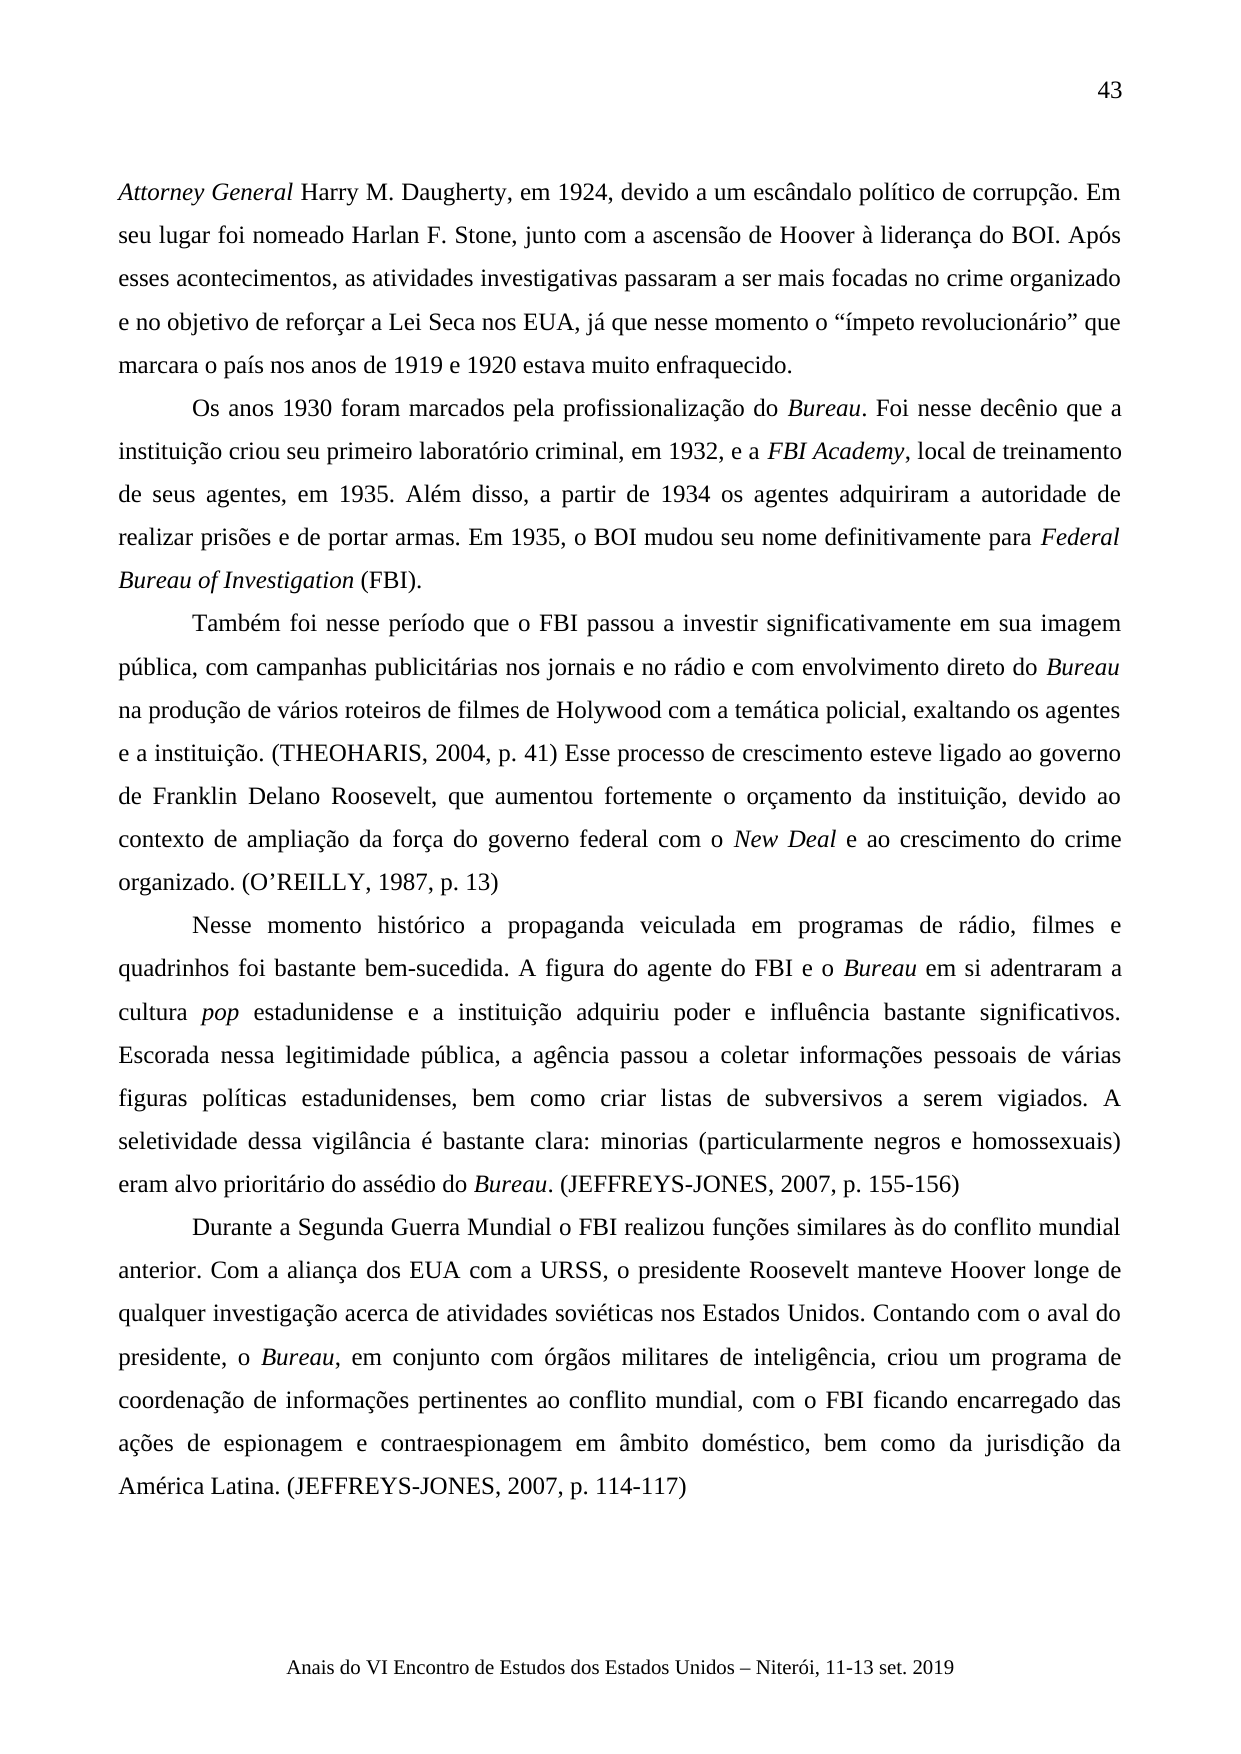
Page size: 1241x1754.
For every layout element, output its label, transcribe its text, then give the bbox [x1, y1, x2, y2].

list Nesse momento histórico a propaganda veiculada em programas de rádio, filmes e quadrinhos foi bastante bem-sucedida. A figura do agente do FBI e o Bureau em si adentraram a cultura pop estadunidense e a instituição adquiriu poder e influência bastante significativos. Escorada nessa legitimidade pública, a agência passou a coletar informações pessoais de várias figuras políticas estadunidenses, bem como criar listas de subversivos a serem vigiados. A seletividade dessa vigilância é bastante clara: minorias (particularmente negros e homossexuais) eram alvo prioritário do assédio do Bureau. (JEFFREYS-JONES, 2007, p. 155-156) [118, 910, 1122, 1198]
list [118, 177, 1122, 378]
list Durante a Segunda Guerra Mundial o FBI realizou funções similares às do conflito mundial anterior. Com a aliança dos EUA com a URSS, o presidente Roosevelt manteve Hoover longe de qualquer investigação acerca de atividades soviéticas nos Estados Unidos. Contando com o aval do presidente, o Bureau, em conjunto com órgãos militares de inteligência, criou um programa de coordenação de informações pertinentes ao conflito mundial, com o FBI ficando encarregado das ações de espionagem e contraespionagem em âmbito doméstico, bem como da jurisdição da América Latina. (JEFFREYS-JONES, 2007, p. 114-117) [118, 1212, 1122, 1500]
list Também foi nesse período que o FBI passou a investir significativamente em sua imagem pública, com campanhas publicitárias nos jornais e no rádio e com envolvimento direto do Bureau na produção de vários roteiros de filmes de Holywood com a temática policial, exaltando os agentes e a instituição. (THEOHARIS, 2004, p. 41) Esse processo de crescimento esteve ligado ao governo de Franklin Delano Roosevelt, que aumentou fortemente o orçamento da instituição, devido ao contexto de ampliação da força do governo federal com o New Deal e ao crescimento do crime organizado. (O’REILLY, 1987, p. 13) [118, 608, 1122, 896]
list Os anos 1930 foram marcados pela profissionalização do Bureau. Foi nesse decênio que a instituição criou seu primeiro laboratório criminal, em 1932, e a FBI Academy, local de treinamento de seus agentes, em 1935. Além disso, a partir de 1934 os agentes adquiriram a autoridade de realizar prisões e de portar armas. Em 1935, o BOI mudou seu nome definitivamente para Federal Bureau of Investigation (FBI). [118, 393, 1122, 594]
